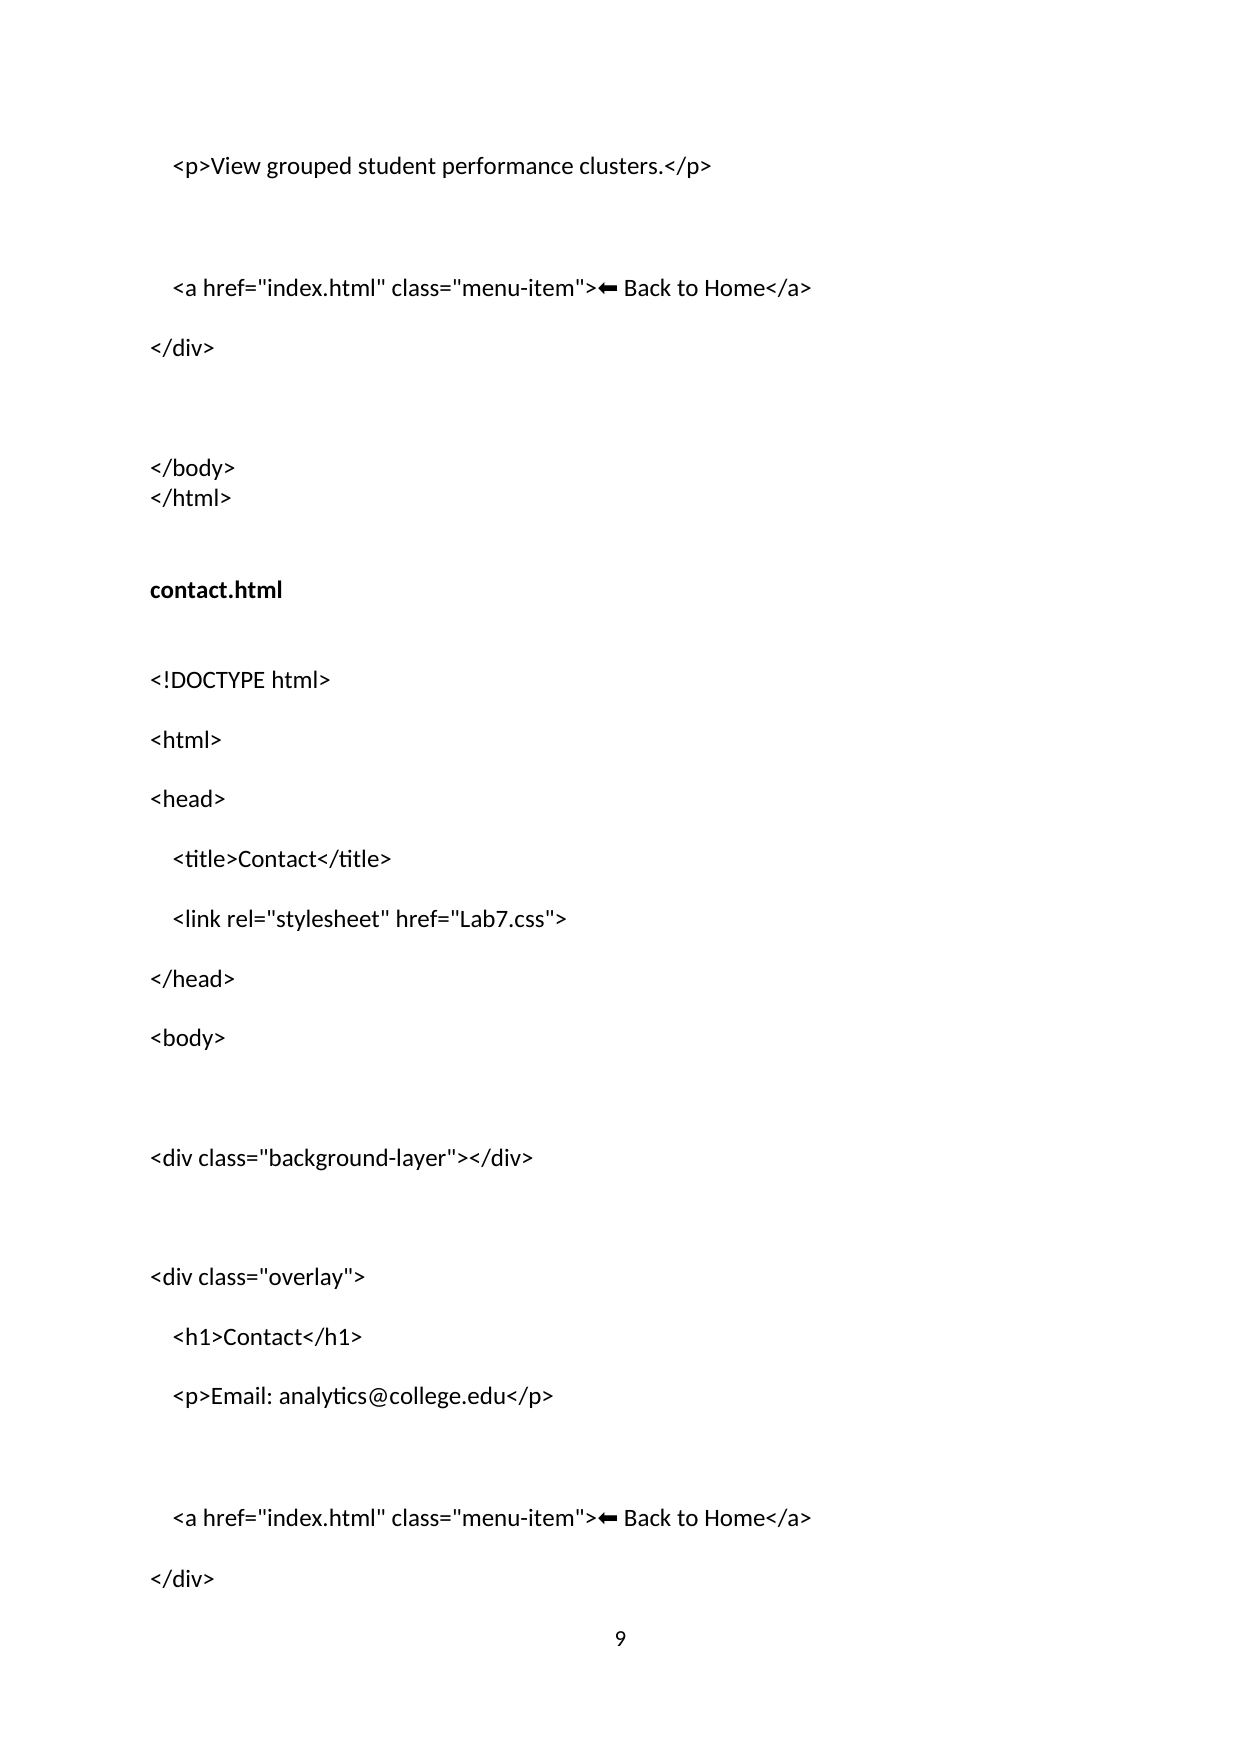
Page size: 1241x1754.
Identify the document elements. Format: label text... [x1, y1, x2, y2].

text <a href="index.html" class="menu-item">⬅ Back to Home</a> [150, 269, 1090, 303]
text </div> [150, 1563, 1090, 1594]
text <html> [150, 724, 1090, 754]
text <link rel="stylesheet" href="Lab7.css"> [150, 903, 1090, 933]
text <p>Email: analytics@college.edu</p> [150, 1381, 1090, 1411]
text <h1>Contact</h1> [150, 1321, 1090, 1351]
text <div class="background-layer"></div> [150, 1142, 1090, 1172]
text <a href="index.html" class="menu-item">⬅ Back to Home</a> [150, 1500, 1090, 1534]
text </html> [150, 482, 1090, 513]
text </div> [150, 333, 1090, 363]
text <title>Contact</title> [150, 843, 1090, 874]
text <body> [150, 1022, 1090, 1053]
text contact.html [150, 574, 1090, 604]
text </body> [150, 452, 1090, 482]
text <!DOCTYPE html> [150, 664, 1090, 695]
text <p>View grouped student performance clusters.</p> [150, 150, 1090, 181]
text <head> [150, 784, 1090, 814]
text <div class="overlay"> [150, 1261, 1090, 1292]
text </head> [150, 963, 1090, 993]
